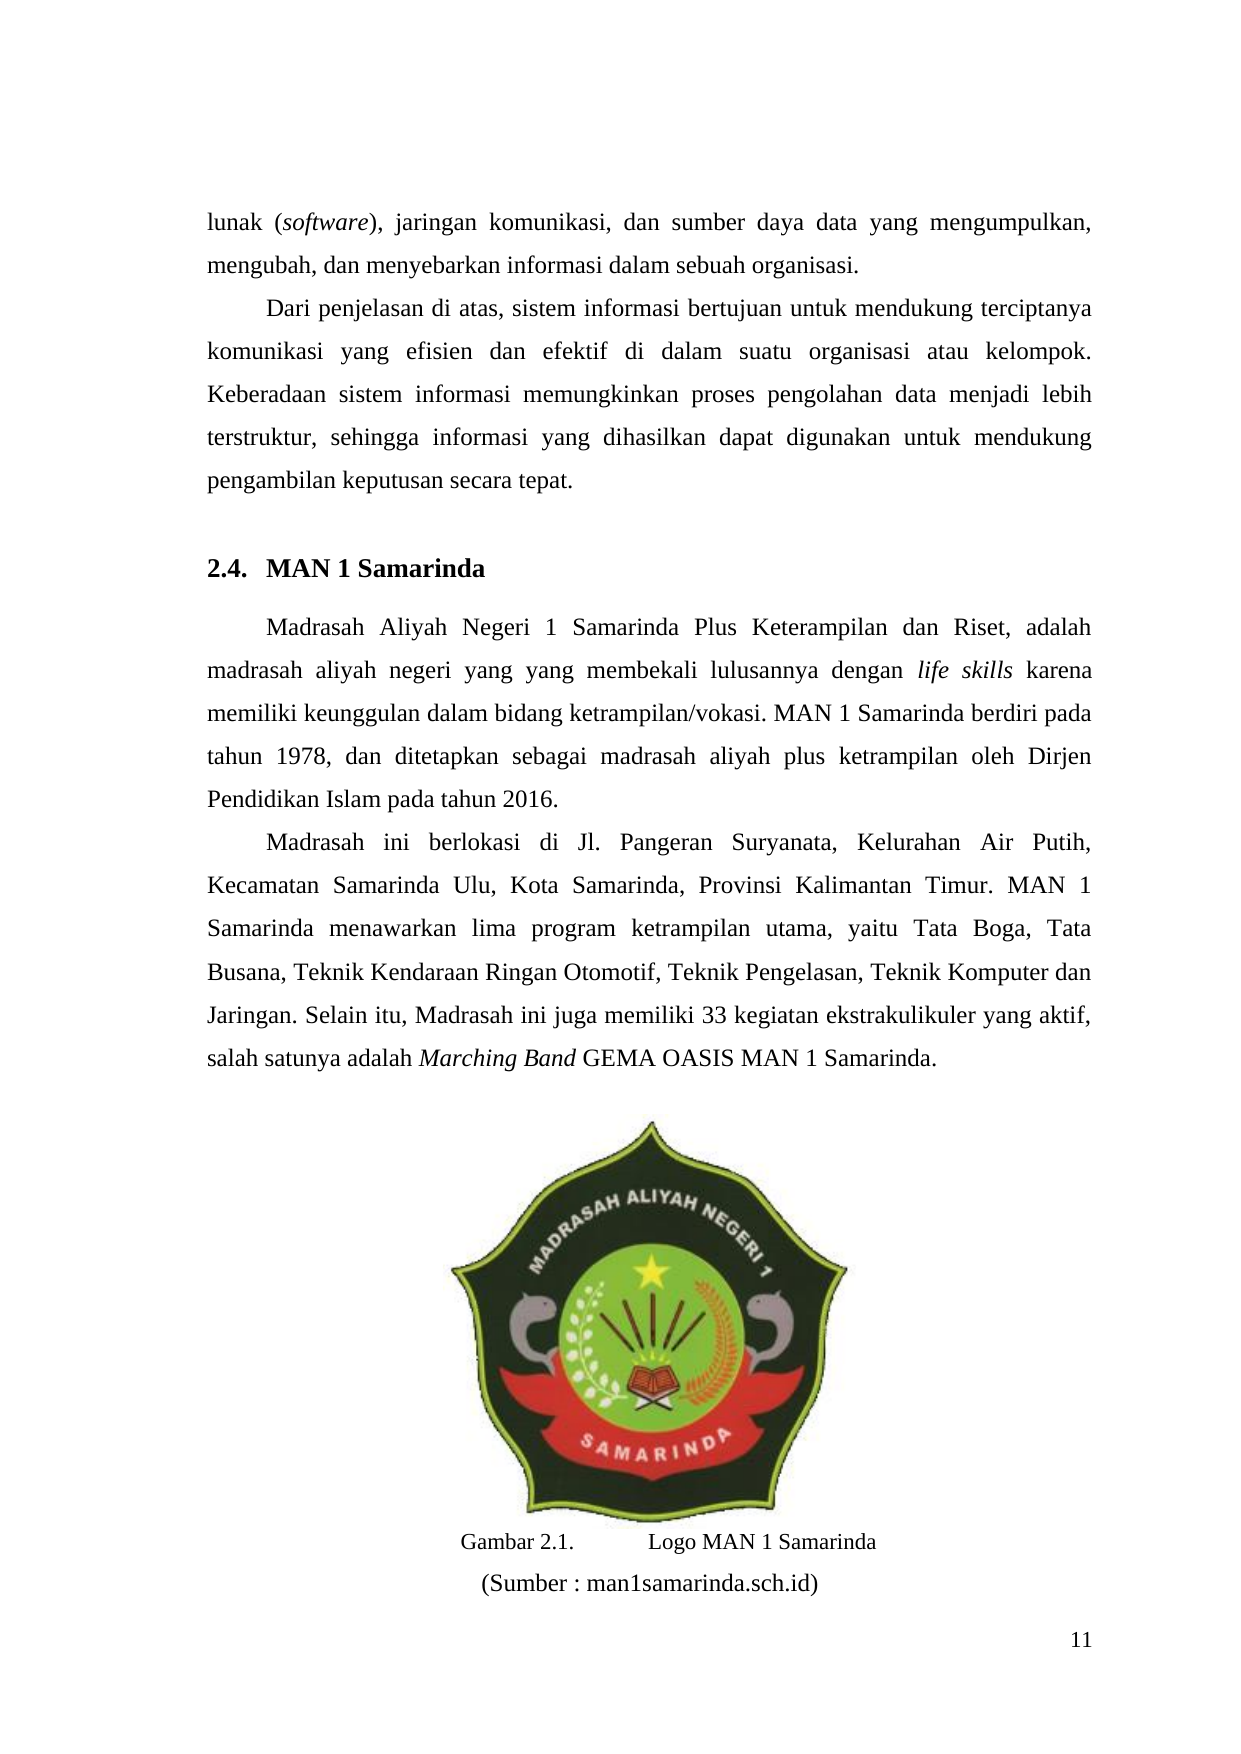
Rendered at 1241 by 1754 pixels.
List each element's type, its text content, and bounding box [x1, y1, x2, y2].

text (Sumber : man1samarinda.sch.id) [207, 1568, 1092, 1596]
picture [442, 1114, 857, 1529]
text Dari penjelasan di atas, sistem informasi bertujuan untuk mendukung terciptanya komunikasi yang efisien dan efektif di dalam suatu organisasi atau kelompok. Keberadaan sistem informasi memungkinkan proses pengolahan data menjadi lebih terstruktur, sehingga informasi yang dihasilkan dapat digunakan untuk mendukung pengambilan keputusan secara tepat. [207, 293, 1092, 494]
text Logo MAN 1 Samarinda [244, 1528, 1092, 1554]
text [207, 207, 1092, 279]
text Madrasah ini berlokasi di Jl. Pangeran Suryanata, Kelurahan Air Putih, Kecamatan Samarinda Ulu, Kota Samarinda, Provinsi Kalimantan Timur. MAN 1 Samarinda menawarkan lima program ketrampilan utama, yaitu Tata Boga, Tata Busana, Teknik Kendaraan Ringan Otomotif, Teknik Pengelasan, Teknik Komputer dan Jaringan. Selain itu, Madrasah ini juga memiliki 33 kegiatan ekstrakulikuler yang aktif, salah satunya adalah Marching Band GEMA OASIS MAN 1 Samarinda. [207, 827, 1092, 1072]
subtitle MAN 1 Samarinda [207, 552, 1092, 583]
text Madrasah Aliyah Negeri 1 Samarinda Plus Keterampilan dan Riset, adalah madrasah aliyah negeri yang yang membekali lulusannya dengan life skills karena memiliki keunggulan dalam bidang ketrampilan/vokasi. MAN 1 Samarinda berdiri pada tahun 1978, dan ditetapkan sebagai madrasah aliyah plus ketrampilan oleh Dirjen Pendidikan Islam pada tahun 2016. [207, 612, 1092, 813]
